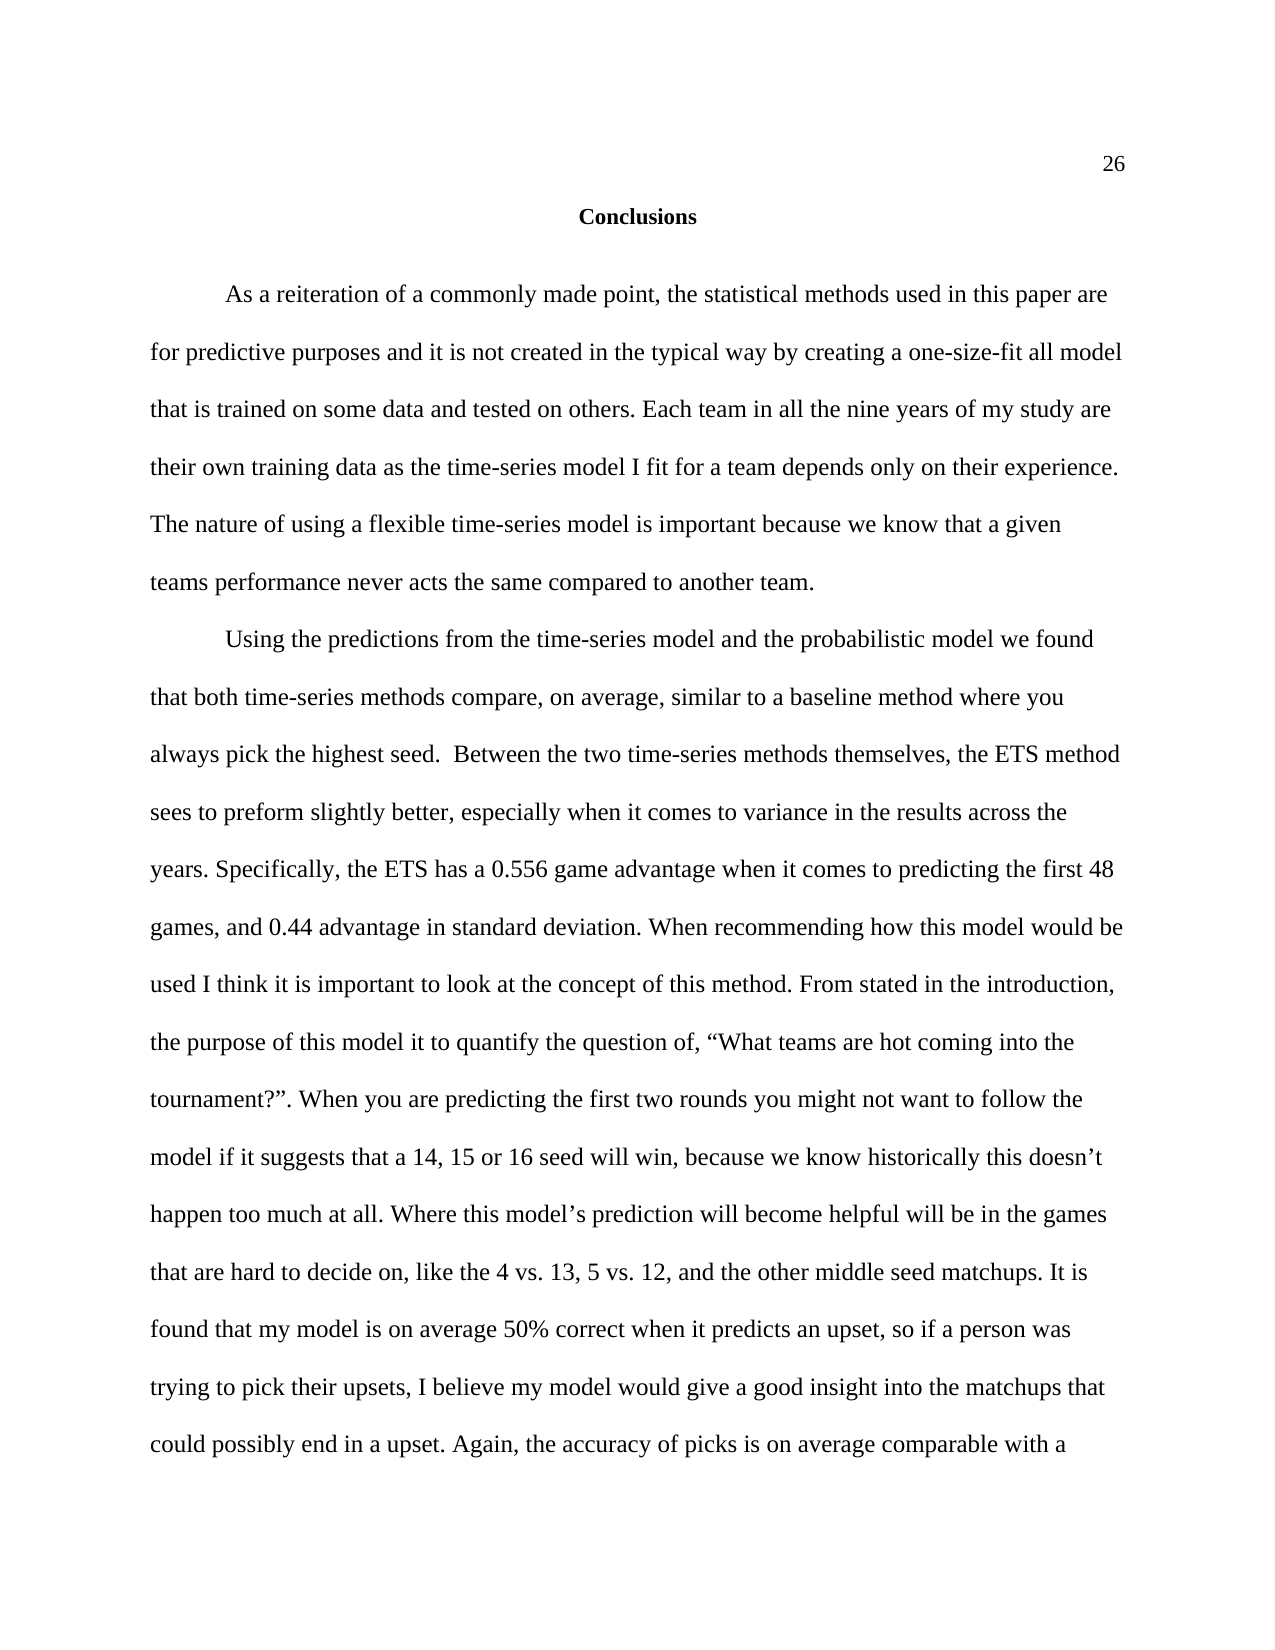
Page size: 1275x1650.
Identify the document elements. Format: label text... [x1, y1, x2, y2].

subtitle Conclusions [150, 203, 1125, 229]
text As a reiteration of a commonly made point, the statistical methods used in this paper are for predictive purposes and it is not created in the typical way by creating a one-size-fit all model that is trained on some data and tested on others. Each team in all the nine years of my study are their own training data as the time-series model I fit for a team depends only on their experience. The nature of using a flexible time-series model is important because we know that a given teams performance never acts the same compared to another team. [150, 279, 1125, 595]
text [150, 624, 1125, 1458]
